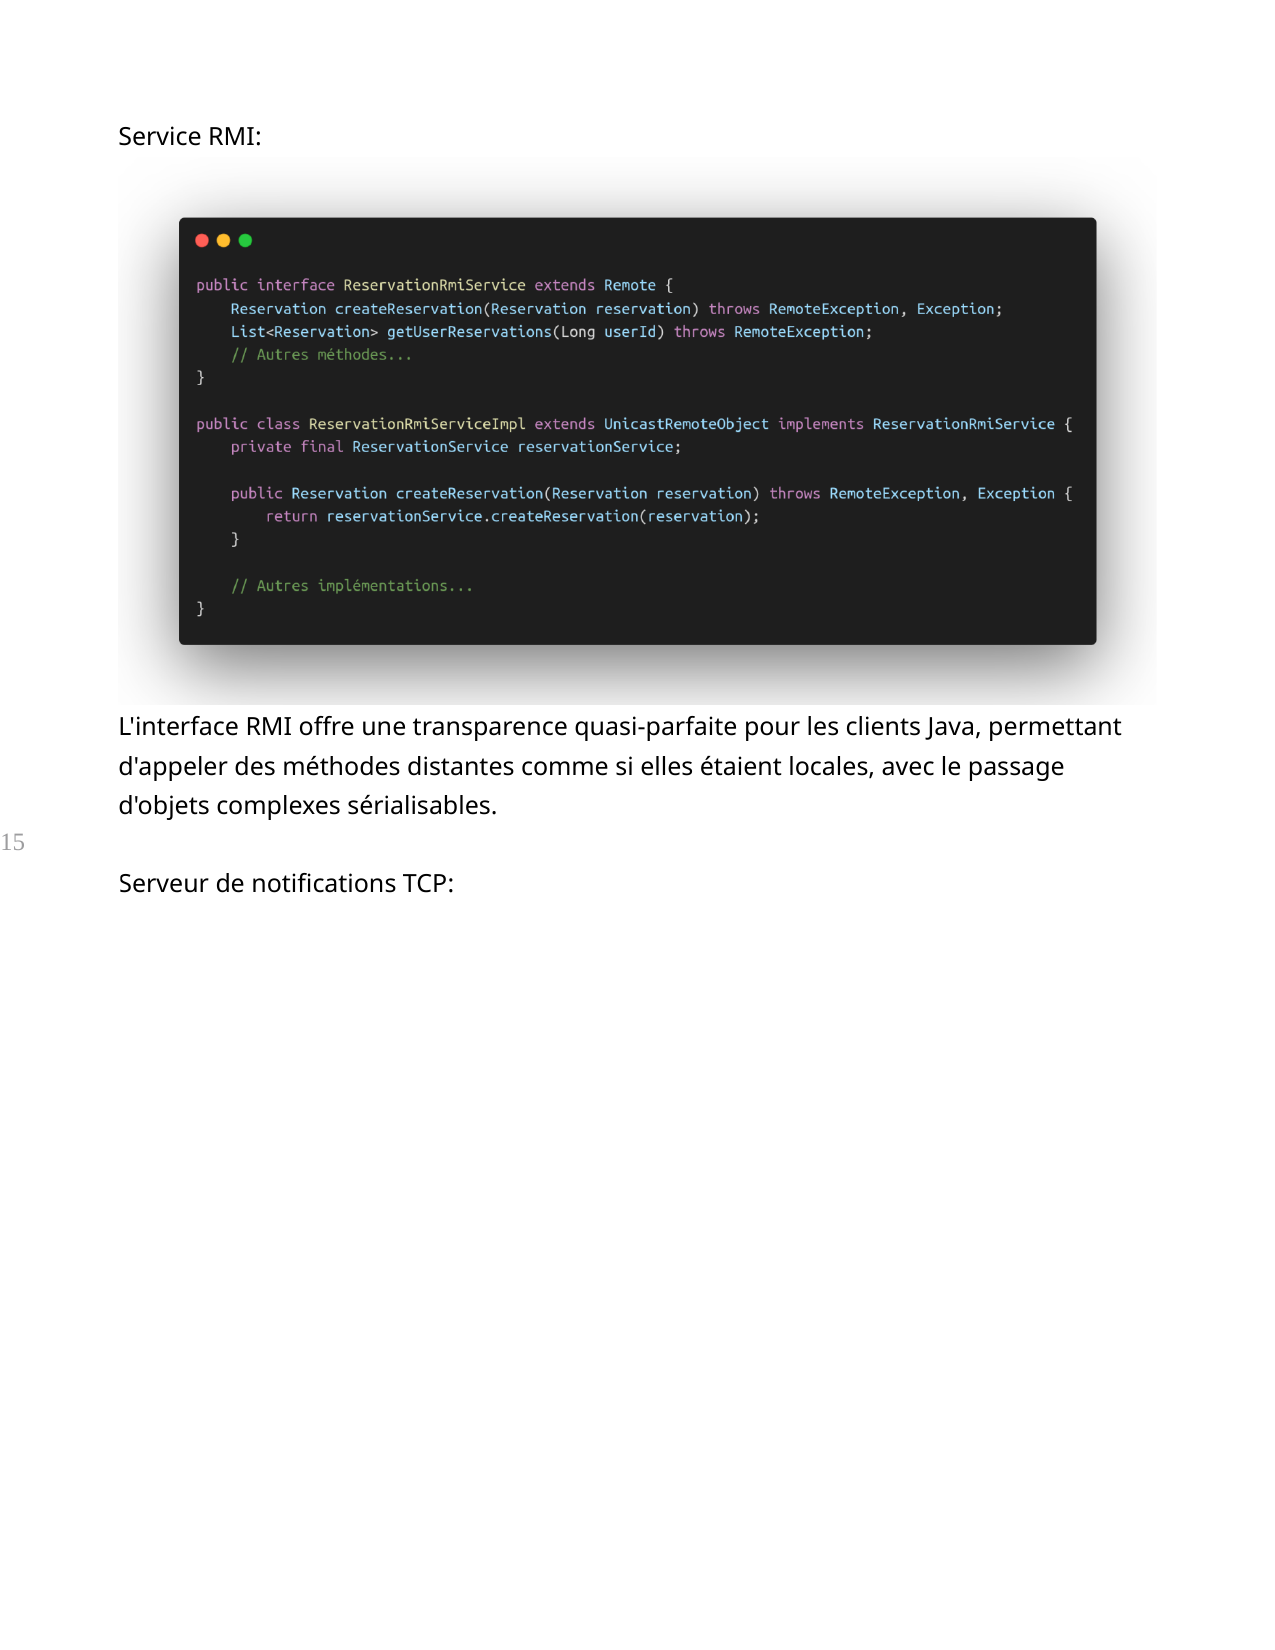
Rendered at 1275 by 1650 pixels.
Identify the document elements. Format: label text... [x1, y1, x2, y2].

text Serveur de notifications TCP: [121, 866, 1157, 900]
picture [118, 157, 1157, 705]
text L'interface RMI offre une transparence quasi-parfaite pour les clients Java, permettant d'appeler des méthodes distantes comme si elles étaient locales, avec le passage d'objets complexes sérialisables. [118, 709, 1157, 821]
text Service RMI: [118, 118, 1157, 152]
